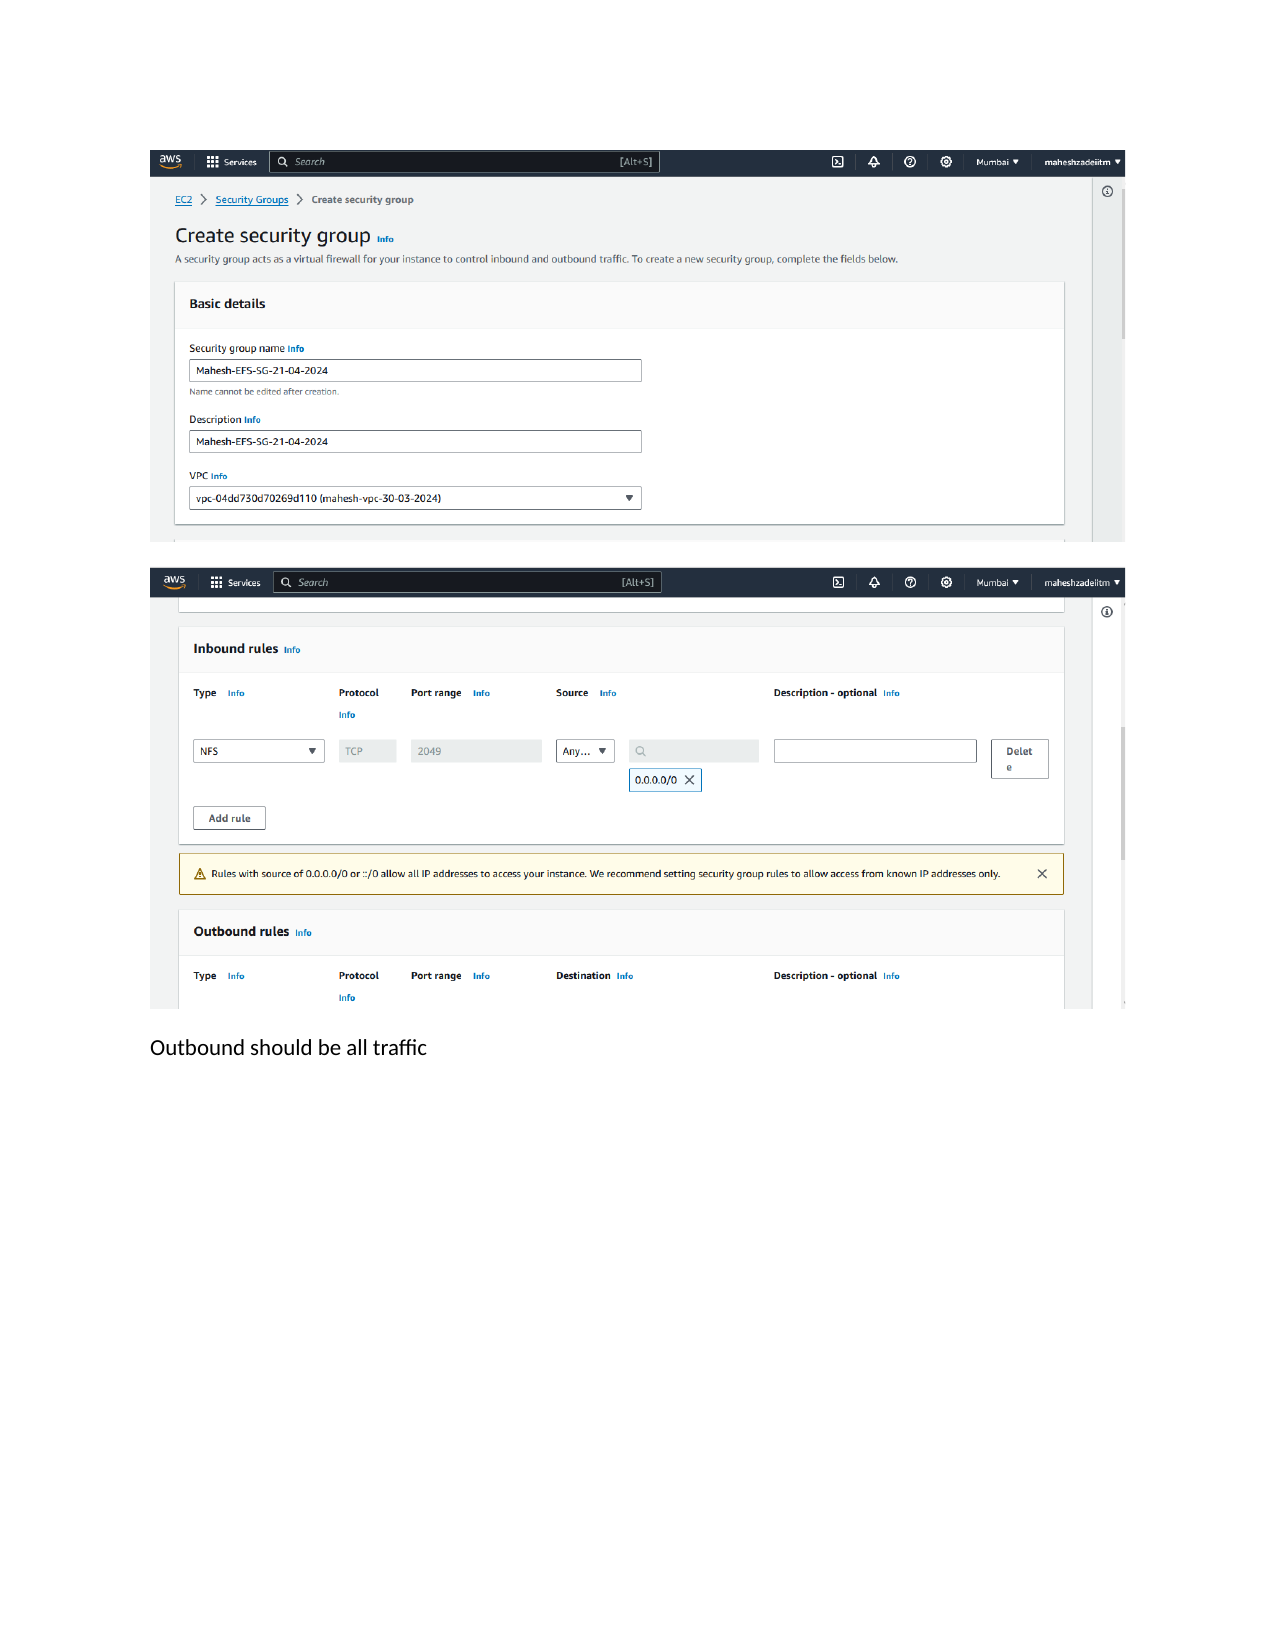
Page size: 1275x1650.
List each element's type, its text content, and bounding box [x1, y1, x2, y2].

text Outbound should be all traffic [150, 1033, 1125, 1061]
picture [150, 150, 1125, 542]
picture [150, 566, 1125, 1009]
